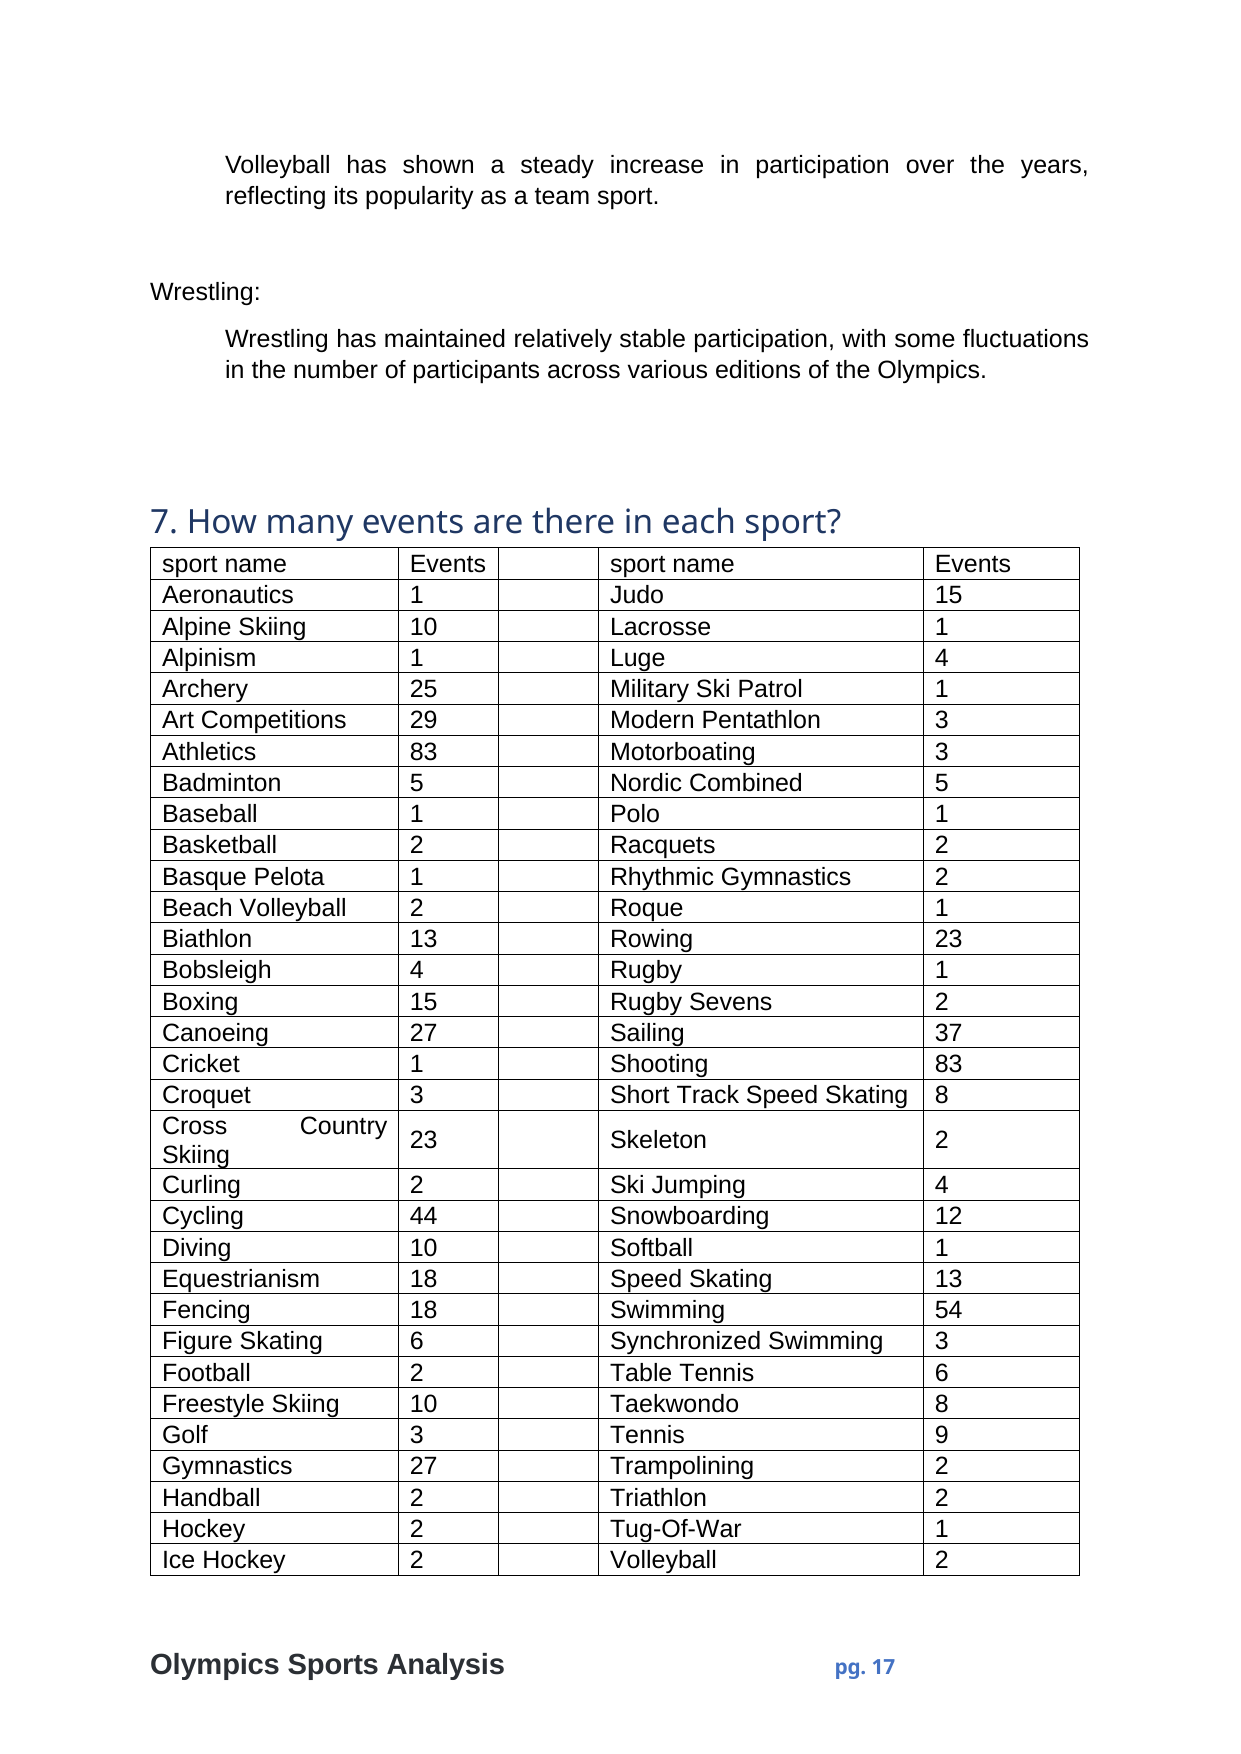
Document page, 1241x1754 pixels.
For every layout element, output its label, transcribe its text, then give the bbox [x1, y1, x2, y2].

table_cell Figure Skating [151, 1326, 398, 1356]
table_cell 2 [924, 986, 1079, 1016]
table_cell [499, 861, 598, 891]
table_cell 1 [924, 1232, 1079, 1262]
table_cell [499, 955, 598, 985]
text Volleyball has shown a steady increase in participation over the years, reflecting its popularity as a team sport. [225, 150, 1090, 210]
table_cell 4 [924, 642, 1079, 672]
table_cell 3 [924, 705, 1079, 735]
table_cell 1 [399, 798, 498, 828]
table_cell Biathlon [151, 923, 398, 953]
table_cell 2 [399, 1513, 498, 1543]
table_cell Ice Hockey [151, 1544, 398, 1574]
table_cell Softball [599, 1232, 923, 1262]
table_cell Baseball [151, 798, 398, 828]
table_cell 27 [399, 1451, 498, 1481]
table_header Events [924, 548, 1079, 578]
table_cell Art Competitions [151, 705, 398, 735]
table_cell Tug-Of-War [599, 1513, 923, 1543]
table_cell 8 [924, 1080, 1079, 1110]
table_cell [499, 1201, 598, 1231]
table_cell 13 [399, 923, 498, 953]
table_cell [499, 1232, 598, 1262]
table_cell Shooting [599, 1048, 923, 1078]
table_cell 2 [399, 830, 498, 860]
table_cell [499, 1544, 598, 1574]
table_cell Basque Pelota [151, 861, 398, 891]
table_cell Rugby Sevens [599, 986, 923, 1016]
table_cell Cross Country Skiing [151, 1111, 398, 1168]
table_cell Triathlon [599, 1482, 923, 1512]
table_cell Volleyball [599, 1544, 923, 1574]
table_cell Rugby [599, 955, 923, 985]
table_cell Athletics [151, 736, 398, 766]
table_cell [499, 1482, 598, 1512]
table_cell [499, 1048, 598, 1078]
table_cell Hockey [151, 1513, 398, 1543]
table_cell Nordic Combined [599, 767, 923, 797]
table_cell 6 [399, 1326, 498, 1356]
table_cell 2 [399, 1544, 498, 1574]
table_cell Modern Pentathlon [599, 705, 923, 735]
table_cell 1 [924, 673, 1079, 703]
table_cell 83 [399, 736, 498, 766]
table_cell 3 [399, 1419, 498, 1449]
table_cell 9 [924, 1419, 1079, 1449]
table_header sport name [151, 548, 398, 578]
table_cell 5 [924, 767, 1079, 797]
table_cell Speed Skating [599, 1263, 923, 1293]
table_cell 18 [399, 1263, 498, 1293]
table_cell Military Ski Patrol [599, 673, 923, 703]
table_cell Badminton [151, 767, 398, 797]
table_cell 6 [924, 1357, 1079, 1387]
table_cell [499, 611, 598, 641]
table_cell Polo [599, 798, 923, 828]
table_cell Ski Jumping [599, 1169, 923, 1199]
table_cell 15 [399, 986, 498, 1016]
table_cell Swimming [599, 1294, 923, 1324]
table_cell Football [151, 1357, 398, 1387]
table_cell 1 [924, 892, 1079, 922]
table_cell 2 [924, 1451, 1079, 1481]
table_cell 4 [399, 955, 498, 985]
table_cell [499, 1388, 598, 1418]
table_cell Lacrosse [599, 611, 923, 641]
table_cell [499, 1263, 598, 1293]
text Wrestling: [150, 276, 1090, 305]
table_cell 83 [924, 1048, 1079, 1078]
table_cell Aeronautics [151, 580, 398, 610]
table_cell Synchronized Swimming [599, 1326, 923, 1356]
table_cell 12 [924, 1201, 1079, 1231]
table_cell Golf [151, 1419, 398, 1449]
table_cell 2 [399, 1169, 498, 1199]
table_cell 3 [924, 736, 1079, 766]
table_cell Tennis [599, 1419, 923, 1449]
table_cell 1 [924, 611, 1079, 641]
table_cell Canoeing [151, 1017, 398, 1047]
table_cell Handball [151, 1482, 398, 1512]
table_cell 25 [399, 673, 498, 703]
table_cell 1 [924, 1513, 1079, 1543]
table_cell Bobsleigh [151, 955, 398, 985]
table_cell 10 [399, 1388, 498, 1418]
table_cell [499, 673, 598, 703]
table_cell Snowboarding [599, 1201, 923, 1231]
table_cell Basketball [151, 830, 398, 860]
table_cell 1 [924, 955, 1079, 985]
table_cell Cycling [151, 1201, 398, 1231]
table_cell [499, 767, 598, 797]
table_cell 2 [924, 1544, 1079, 1574]
table_cell [499, 736, 598, 766]
table_cell [499, 1451, 598, 1481]
table_cell 2 [924, 1482, 1079, 1512]
table_cell 54 [924, 1294, 1079, 1324]
table_cell 3 [924, 1326, 1079, 1356]
table_cell Skeleton [599, 1111, 923, 1168]
table_cell 3 [399, 1080, 498, 1110]
text Wrestling has maintained relatively stable participation, with some fluctuations in the number of participants across various editions of the Olympics. [225, 324, 1090, 384]
table_cell [499, 986, 598, 1016]
table_cell 1 [399, 861, 498, 891]
table_cell Roque [599, 892, 923, 922]
table_cell 10 [399, 611, 498, 641]
table_cell [499, 642, 598, 672]
table_cell Sailing [599, 1017, 923, 1047]
table_cell [499, 580, 598, 610]
table_cell 44 [399, 1201, 498, 1231]
table_cell Taekwondo [599, 1388, 923, 1418]
table_cell [499, 1513, 598, 1543]
table_cell 8 [924, 1388, 1079, 1418]
table_cell 18 [399, 1294, 498, 1324]
table_cell Racquets [599, 830, 923, 860]
table_cell 1 [399, 580, 498, 610]
table_cell [499, 1080, 598, 1110]
table_cell 1 [399, 642, 498, 672]
table_cell Rhythmic Gymnastics [599, 861, 923, 891]
table_cell 37 [924, 1017, 1079, 1047]
table_cell Beach Volleyball [151, 892, 398, 922]
table_cell Alpinism [151, 642, 398, 672]
table_cell Gymnastics [151, 1451, 398, 1481]
table_cell 29 [399, 705, 498, 735]
table_cell [499, 830, 598, 860]
table_cell 2 [399, 1482, 498, 1512]
table_cell Croquet [151, 1080, 398, 1110]
table_cell 2 [924, 1111, 1079, 1168]
table_cell Alpine Skiing [151, 611, 398, 641]
table_cell [499, 892, 598, 922]
table_cell [499, 1357, 598, 1387]
table_header Events [399, 548, 498, 578]
table_header sport name [599, 548, 923, 578]
table_cell [499, 1111, 598, 1168]
table_cell Boxing [151, 986, 398, 1016]
table_cell Judo [599, 580, 923, 610]
table_cell Short Track Speed Skating [599, 1080, 923, 1110]
table_cell Motorboating [599, 736, 923, 766]
table_cell Curling [151, 1169, 398, 1199]
table_cell 2 [924, 830, 1079, 860]
table_cell Diving [151, 1232, 398, 1262]
table_cell 2 [399, 892, 498, 922]
table_cell Equestrianism [151, 1263, 398, 1293]
table_cell Freestyle Skiing [151, 1388, 398, 1418]
table_cell 1 [924, 798, 1079, 828]
table_cell [499, 1419, 598, 1449]
table_cell 1 [399, 1048, 498, 1078]
subtitle 7. How many events are there in each sport? [150, 498, 1090, 544]
table_cell Trampolining [599, 1451, 923, 1481]
table_cell 27 [399, 1017, 498, 1047]
table_cell Table Tennis [599, 1357, 923, 1387]
table_cell 15 [924, 580, 1079, 610]
table_cell [499, 798, 598, 828]
table_cell 10 [399, 1232, 498, 1262]
table_cell 2 [924, 861, 1079, 891]
table_cell Luge [599, 642, 923, 672]
table_cell [499, 1326, 598, 1356]
table_cell [499, 1017, 598, 1047]
table_cell 2 [399, 1357, 498, 1387]
table_cell 5 [399, 767, 498, 797]
table_cell Rowing [599, 923, 923, 953]
table_cell [499, 1294, 598, 1324]
table_cell 4 [924, 1169, 1079, 1199]
table_cell Fencing [151, 1294, 398, 1324]
table_cell [499, 1169, 598, 1199]
table_cell [499, 923, 598, 953]
table_cell Archery [151, 673, 398, 703]
table_cell [499, 705, 598, 735]
table_header [499, 548, 598, 578]
table_cell Cricket [151, 1048, 398, 1078]
table_cell 13 [924, 1263, 1079, 1293]
table_cell 23 [924, 923, 1079, 953]
table_cell 23 [399, 1111, 498, 1168]
